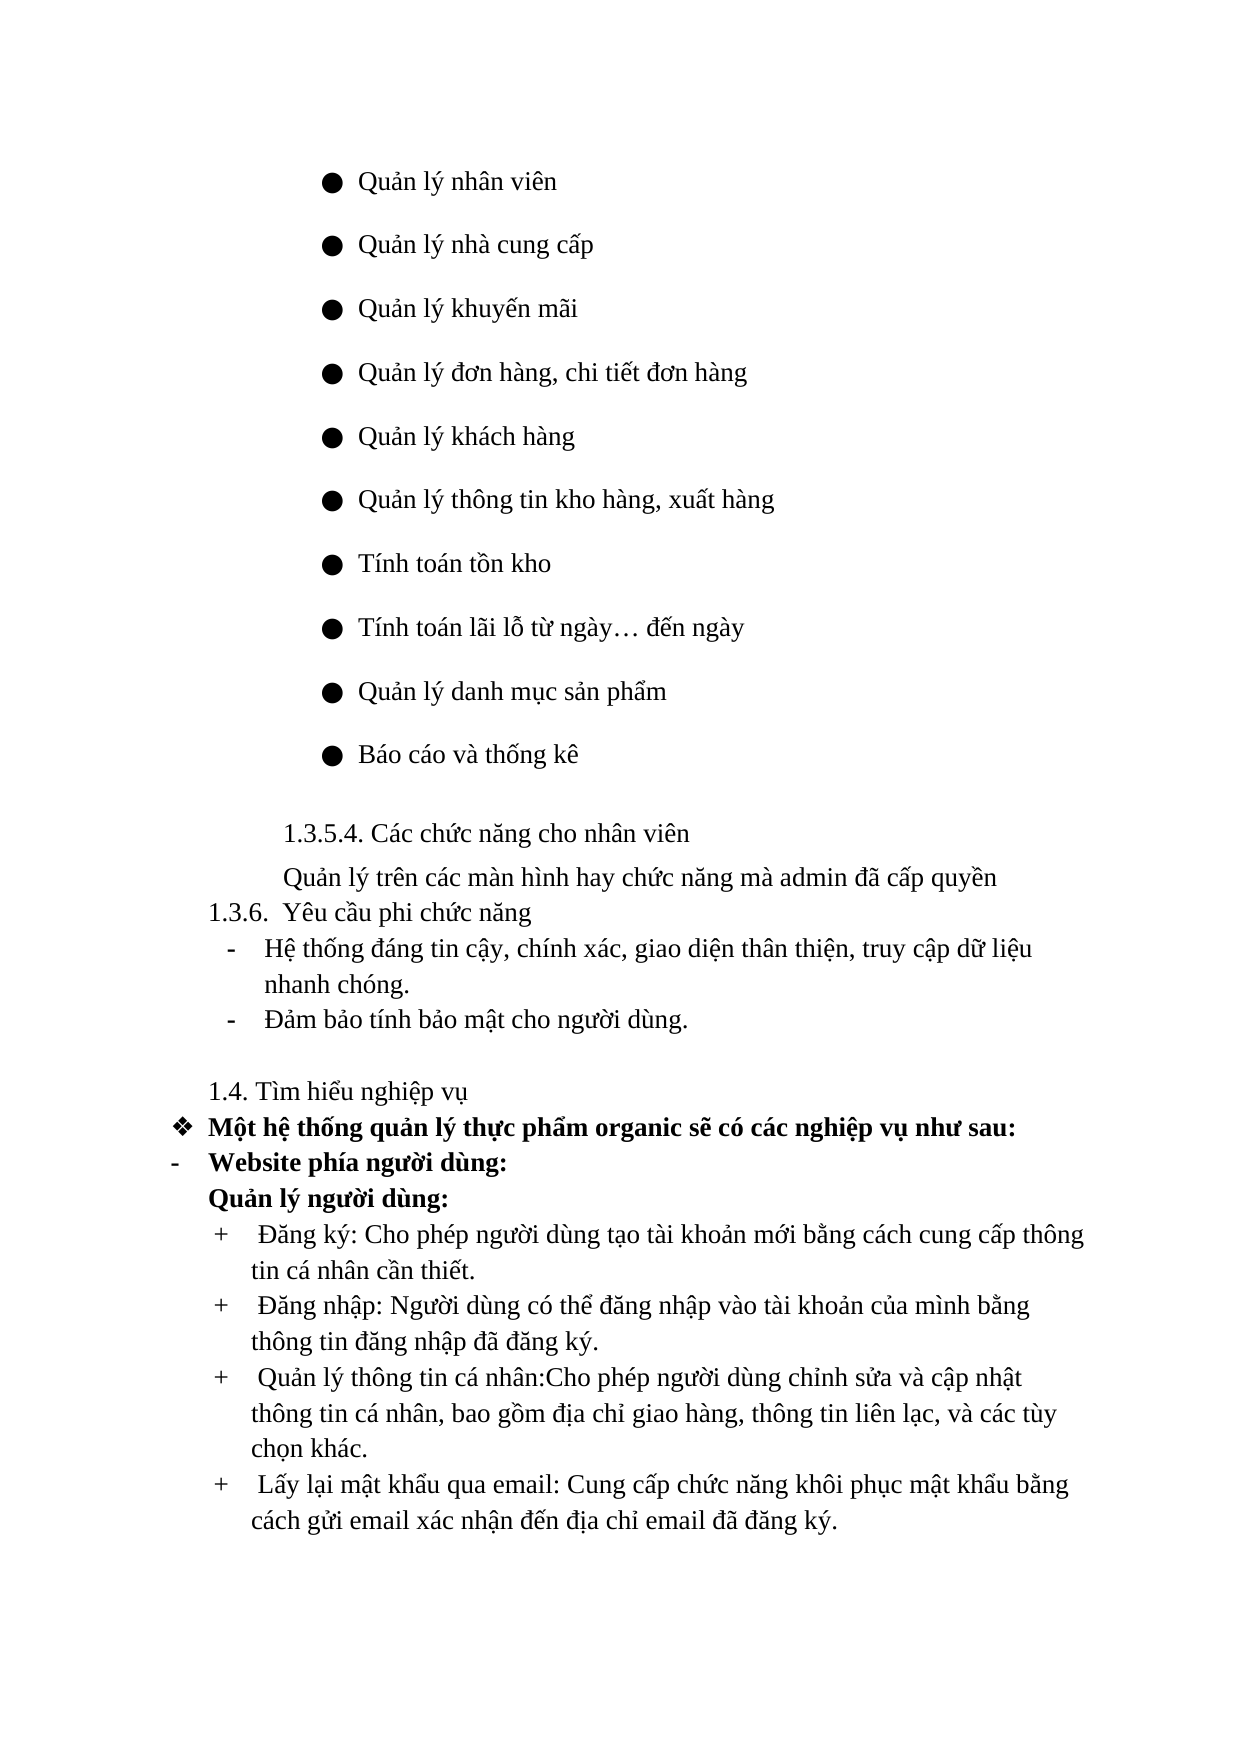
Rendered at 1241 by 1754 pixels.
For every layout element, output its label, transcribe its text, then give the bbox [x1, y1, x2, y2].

subtitle 1.3.5.4. Các chức năng cho nhân viên [208, 817, 1090, 848]
list Tính toán lãi lỗ từ ngày… đến ngày [320, 596, 1090, 652]
list Tính toán tồn kho [320, 532, 1090, 588]
list Quản lý thông tin cá nhân:Cho phép người dùng chỉnh sửa và cập nhật thông tin cá nhân, bao gồm địa chỉ giao hàng, thông tin liên lạc, và các tùy chọn khác. [213, 1361, 1090, 1463]
list Lấy lại mật khẩu qua email: Cung cấp chức năng khôi phục mật khẩu bằng cách gửi email xác nhận đến địa chỉ email đã đăng ký. [213, 1468, 1090, 1535]
text Quản lý trên các màn hình hay chức năng mà admin đã cấp quyền [208, 861, 1090, 892]
list Đăng nhập: Người dùng có thể đăng nhập vào tài khoản của mình bằng thông tin đăng nhập đã đăng ký. [213, 1289, 1090, 1356]
list Quản lý khách hàng [320, 405, 1090, 461]
list Quản lý nhân viên [320, 150, 1090, 206]
list Đăng ký: Cho phép người dùng tạo tài khoản mới bằng cách cung cấp thông tin cá nhân cần thiết. [213, 1218, 1090, 1285]
subtitle 1.4. Tìm hiểu nghiệp vụ [208, 1075, 1090, 1106]
list Đảm bảo tính bảo mật cho người dùng. [227, 1004, 1090, 1035]
text Quản lý người dùng: [208, 1182, 1090, 1213]
subtitle 1.3.6. Yêu cầu phi chức năng [133, 896, 1090, 928]
list Quản lý khuyến mãi [320, 277, 1090, 333]
list Quản lý danh mục sản phẩm [320, 660, 1090, 716]
list Hệ thống đáng tin cậy, chính xác, giao diện thân thiện, truy cập dữ liệu nhanh chóng. [227, 932, 1090, 999]
list Quản lý thông tin kho hàng, xuất hàng [320, 469, 1090, 524]
list Website phía người dùng: [170, 1147, 1090, 1178]
list Một hệ thống quản lý thực phẩm organic sẽ có các nghiệp vụ như sau: [170, 1111, 1090, 1142]
list Báo cáo và thống kê [320, 724, 1090, 779]
list Quản lý nhà cung cấp [320, 214, 1090, 269]
list Quản lý đơn hàng, chi tiết đơn hàng [320, 341, 1090, 397]
